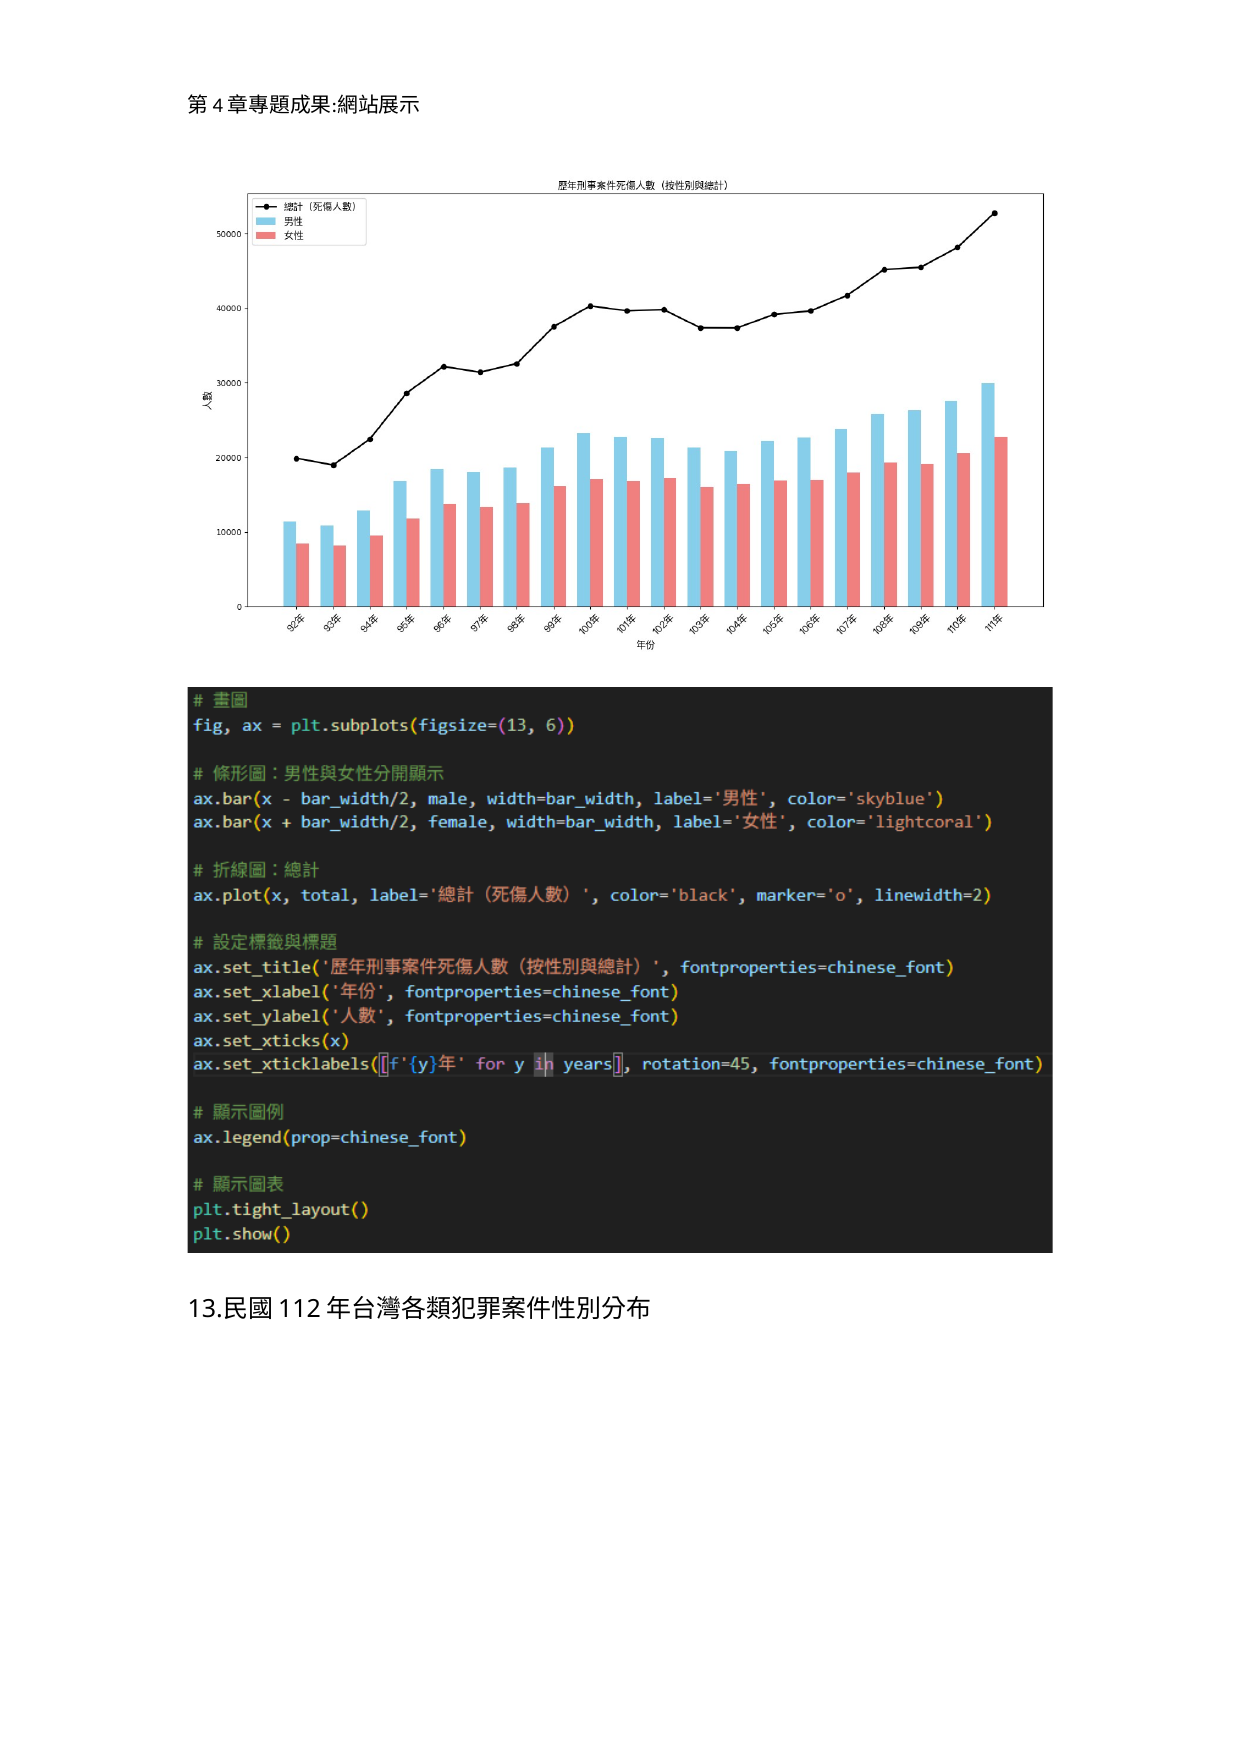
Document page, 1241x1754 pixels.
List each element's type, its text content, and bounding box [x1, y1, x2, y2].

picture [187, 162, 1053, 682]
text 13.民國112年台灣各類犯罪案件性別分布 [187, 1287, 1053, 1325]
picture [187, 687, 1053, 1253]
